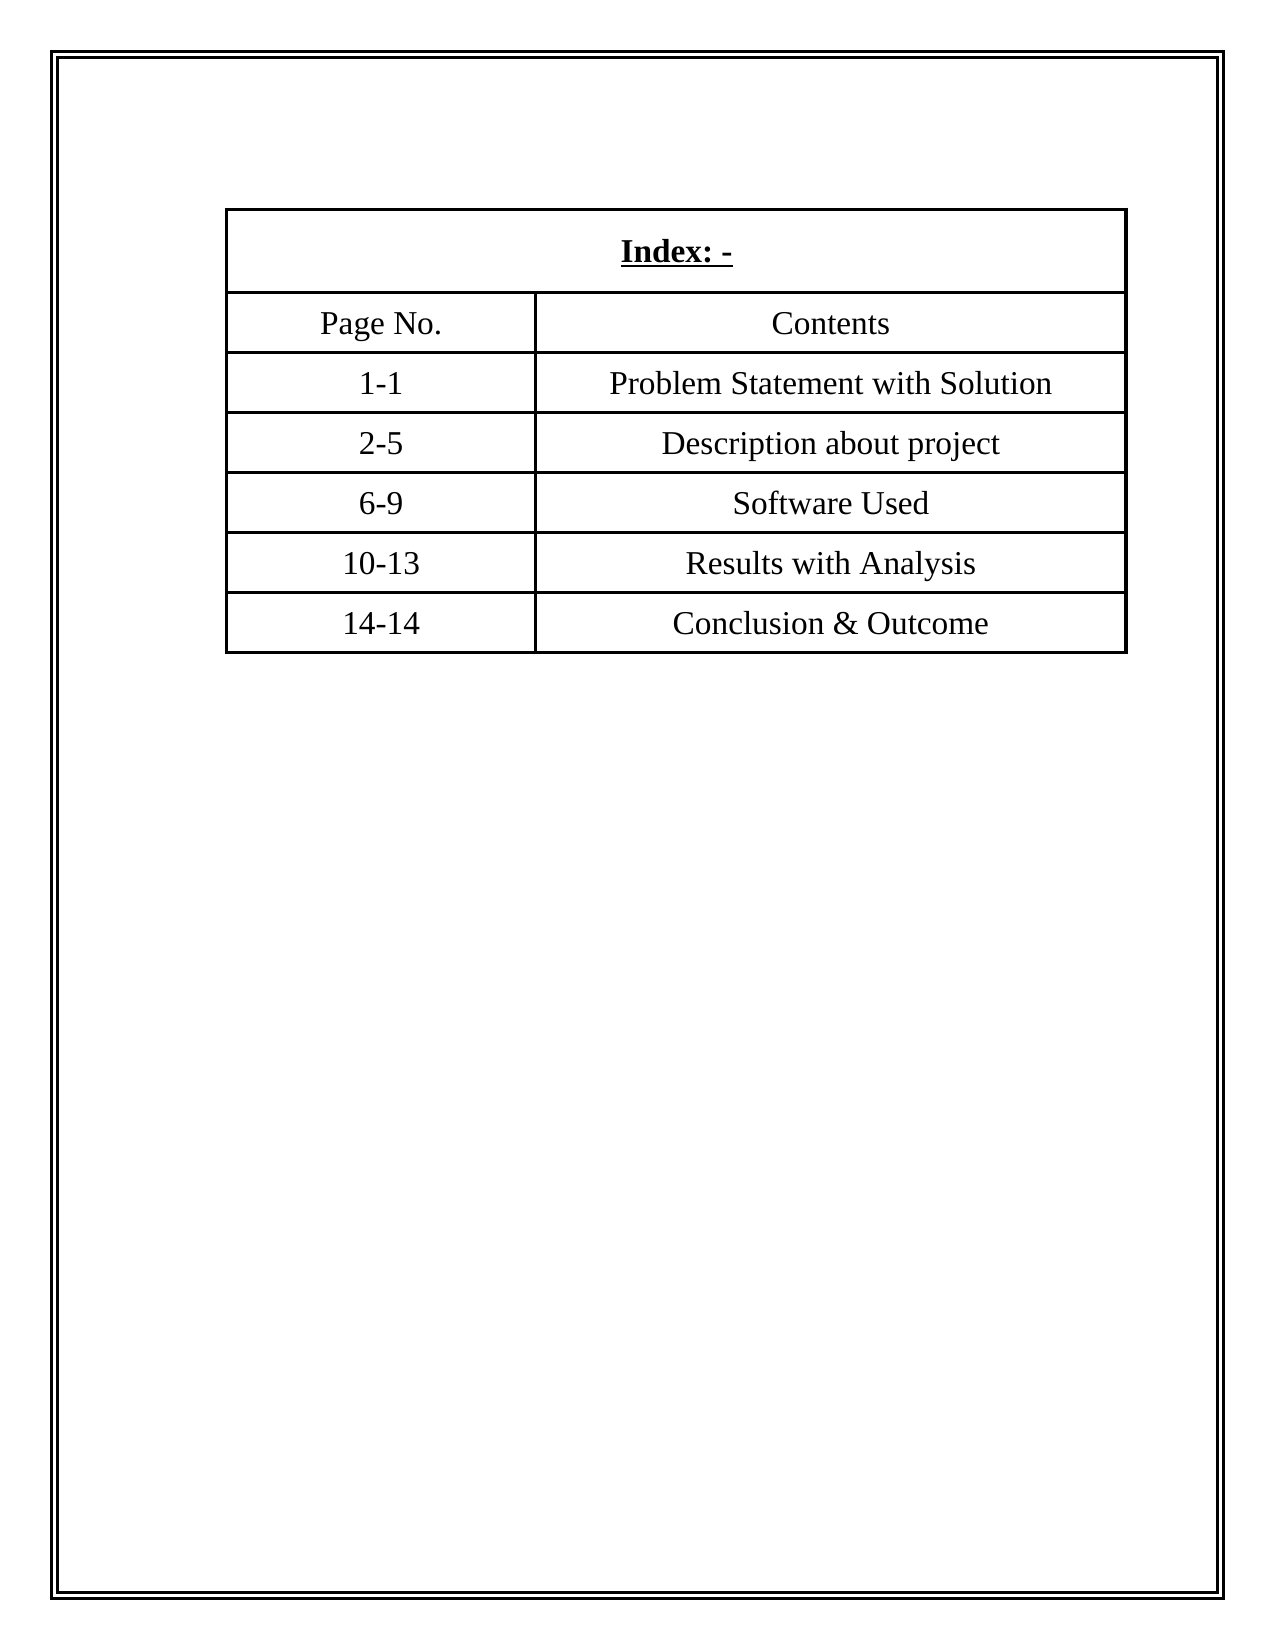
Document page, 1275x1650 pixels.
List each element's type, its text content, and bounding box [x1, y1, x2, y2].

table_cell Page No. [228, 294, 534, 351]
table_cell Conclusion & Outcome [537, 594, 1124, 651]
table_cell 2-5 [228, 414, 534, 471]
table_cell 10-13 [228, 534, 534, 591]
table_header Index: - [228, 211, 1124, 291]
table_cell Contents [537, 294, 1124, 351]
table_cell 6-9 [228, 474, 534, 531]
table_cell 1-1 [228, 354, 534, 411]
table_cell Software Used [537, 474, 1124, 531]
table_cell Results with Analysis [537, 534, 1124, 591]
table_cell 14-14 [228, 594, 534, 651]
table_cell Description about project [537, 414, 1124, 471]
table_cell Problem Statement with Solution [537, 354, 1124, 411]
